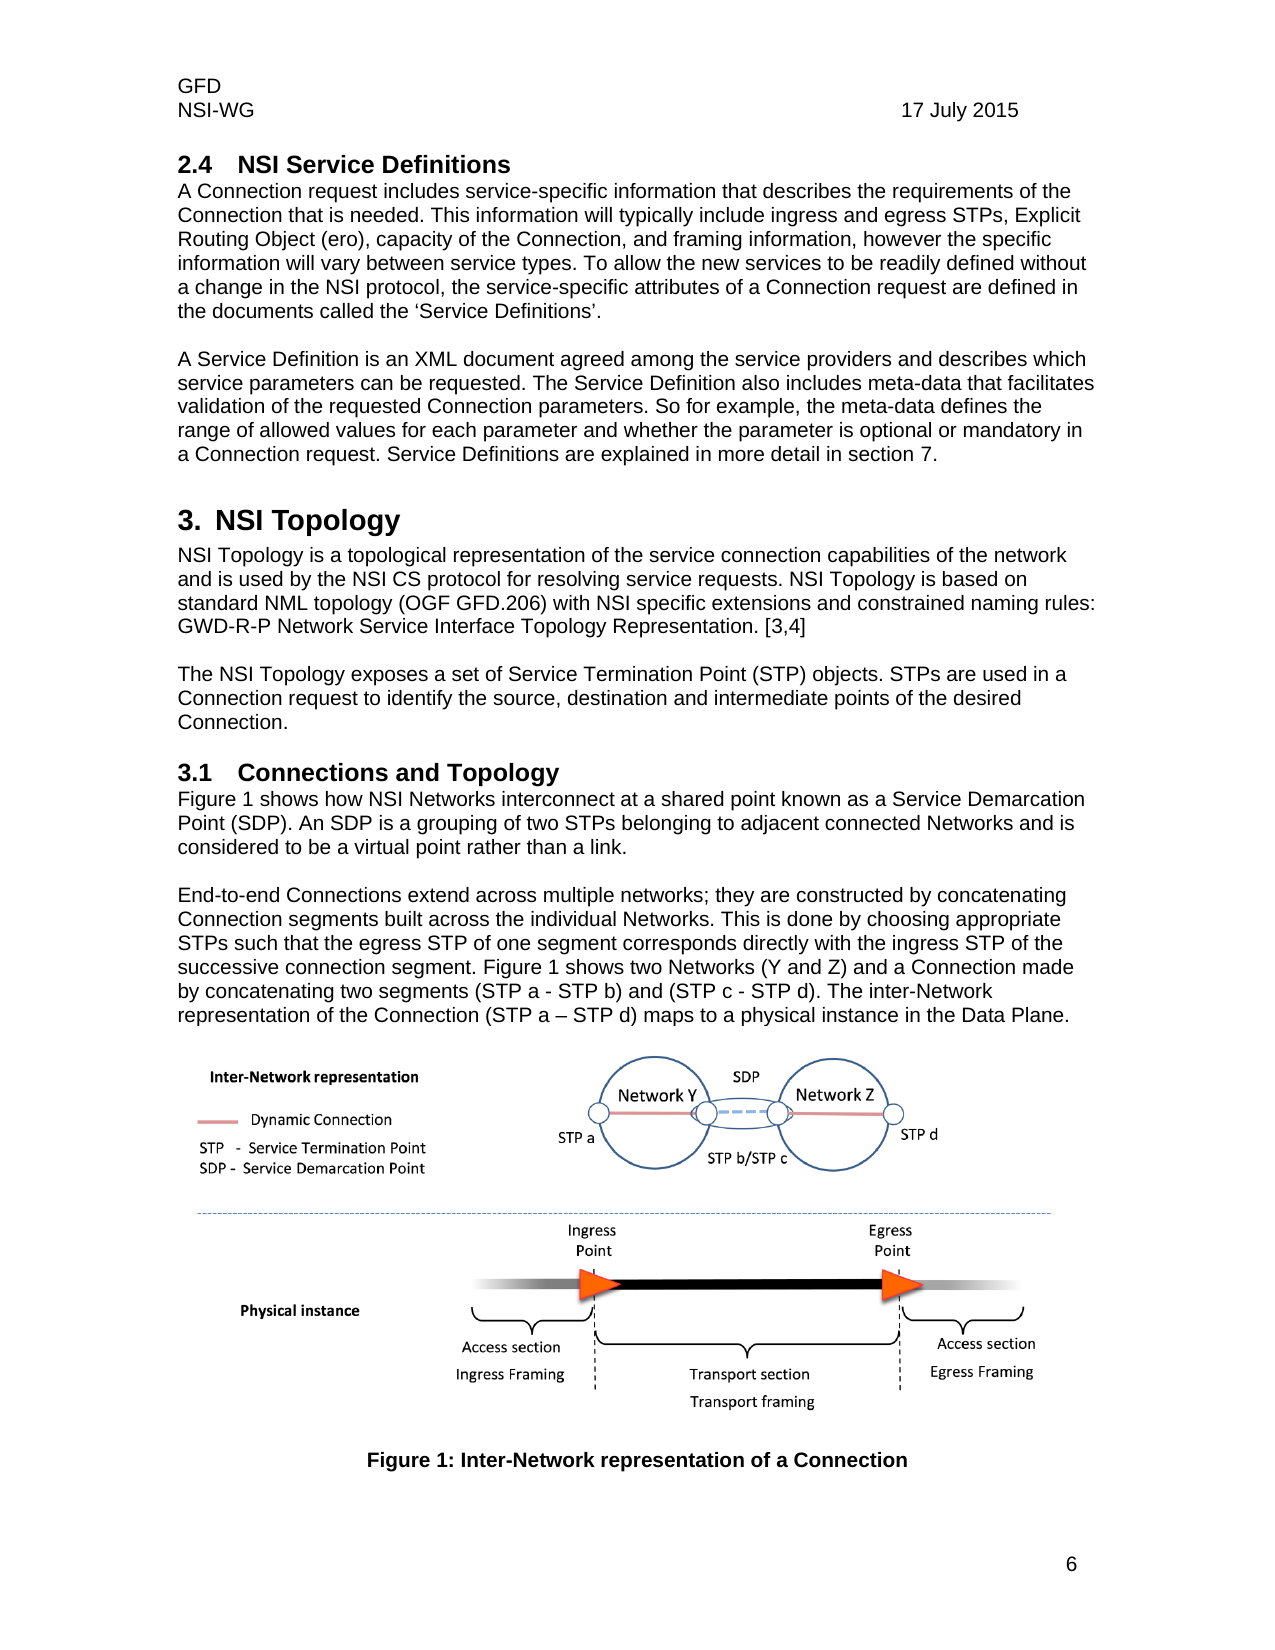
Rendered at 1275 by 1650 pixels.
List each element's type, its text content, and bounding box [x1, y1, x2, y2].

text The NSI Topology exposes a set of Service Termination Point (STP) objects. STPs are used in a Connection request to identify the source, destination and intermediate points of the desired Connection. [177, 662, 1098, 734]
subtitle Connections and Topology [177, 758, 1098, 787]
text Figure 1 shows how NSI Networks interconnect at a shared point known as a Service Demarcation Point (SDP). An SDP is a grouping of two STPs belonging to adjacent connected Networks and is considered to be a virtual point rather than a link. [177, 787, 1098, 859]
text End-to-end Connections extend across multiple networks; they are constructed by concatenating Connection segments built across the individual Networks. This is done by choosing appropriate STPs such that the egress STP of one segment corresponds directly with the ingress STP of the successive connection segment. Figure 1 shows two Networks (Y and Z) and a Connection made by concatenating two segments (STP a - STP b) and (STP c - STP d). The inter-Network representation of the Connection (STP a – STP d) maps to a physical instance in the Data Plane. [177, 883, 1098, 1026]
text A Connection request includes service-specific information that describes the requirements of the Connection that is needed. This information will typically include ingress and egress STPs, Explicit Routing Object (ero), capacity of the Connection, and framing information, however the specific information will vary between service types. To allow the new services to be readily defined without a change in the NSI protocol, the service-specific attributes of a Connection request are defined in the documents called the ‘Service Definitions’. [177, 179, 1098, 322]
subtitle NSI Service Definitions [177, 150, 1098, 179]
text NSI Topology is a topological representation of the service connection capabilities of the network and is used by the NSI CS protocol for resolving service requests. NSI Topology is based on standard NML topology (OGF GFD.206) with NSI specific extensions and constrained naming rules: GWD-R-P Network Service Interface Topology Representation. [3,4] [177, 542, 1098, 638]
picture [177, 1026, 1078, 1436]
subtitle NSI Topology [177, 503, 1098, 536]
text A Service Definition is an XML document agreed among the service providers and describes which service parameters can be requested. The Service Definition also includes meta-data that facilitates validation of the requested Connection parameters. So for example, the meta-data defines the range of allowed values for each parameter and whether the parameter is optional or mandatory in a Connection request. Service Definitions are explained in more detail in section 7. [177, 346, 1098, 466]
